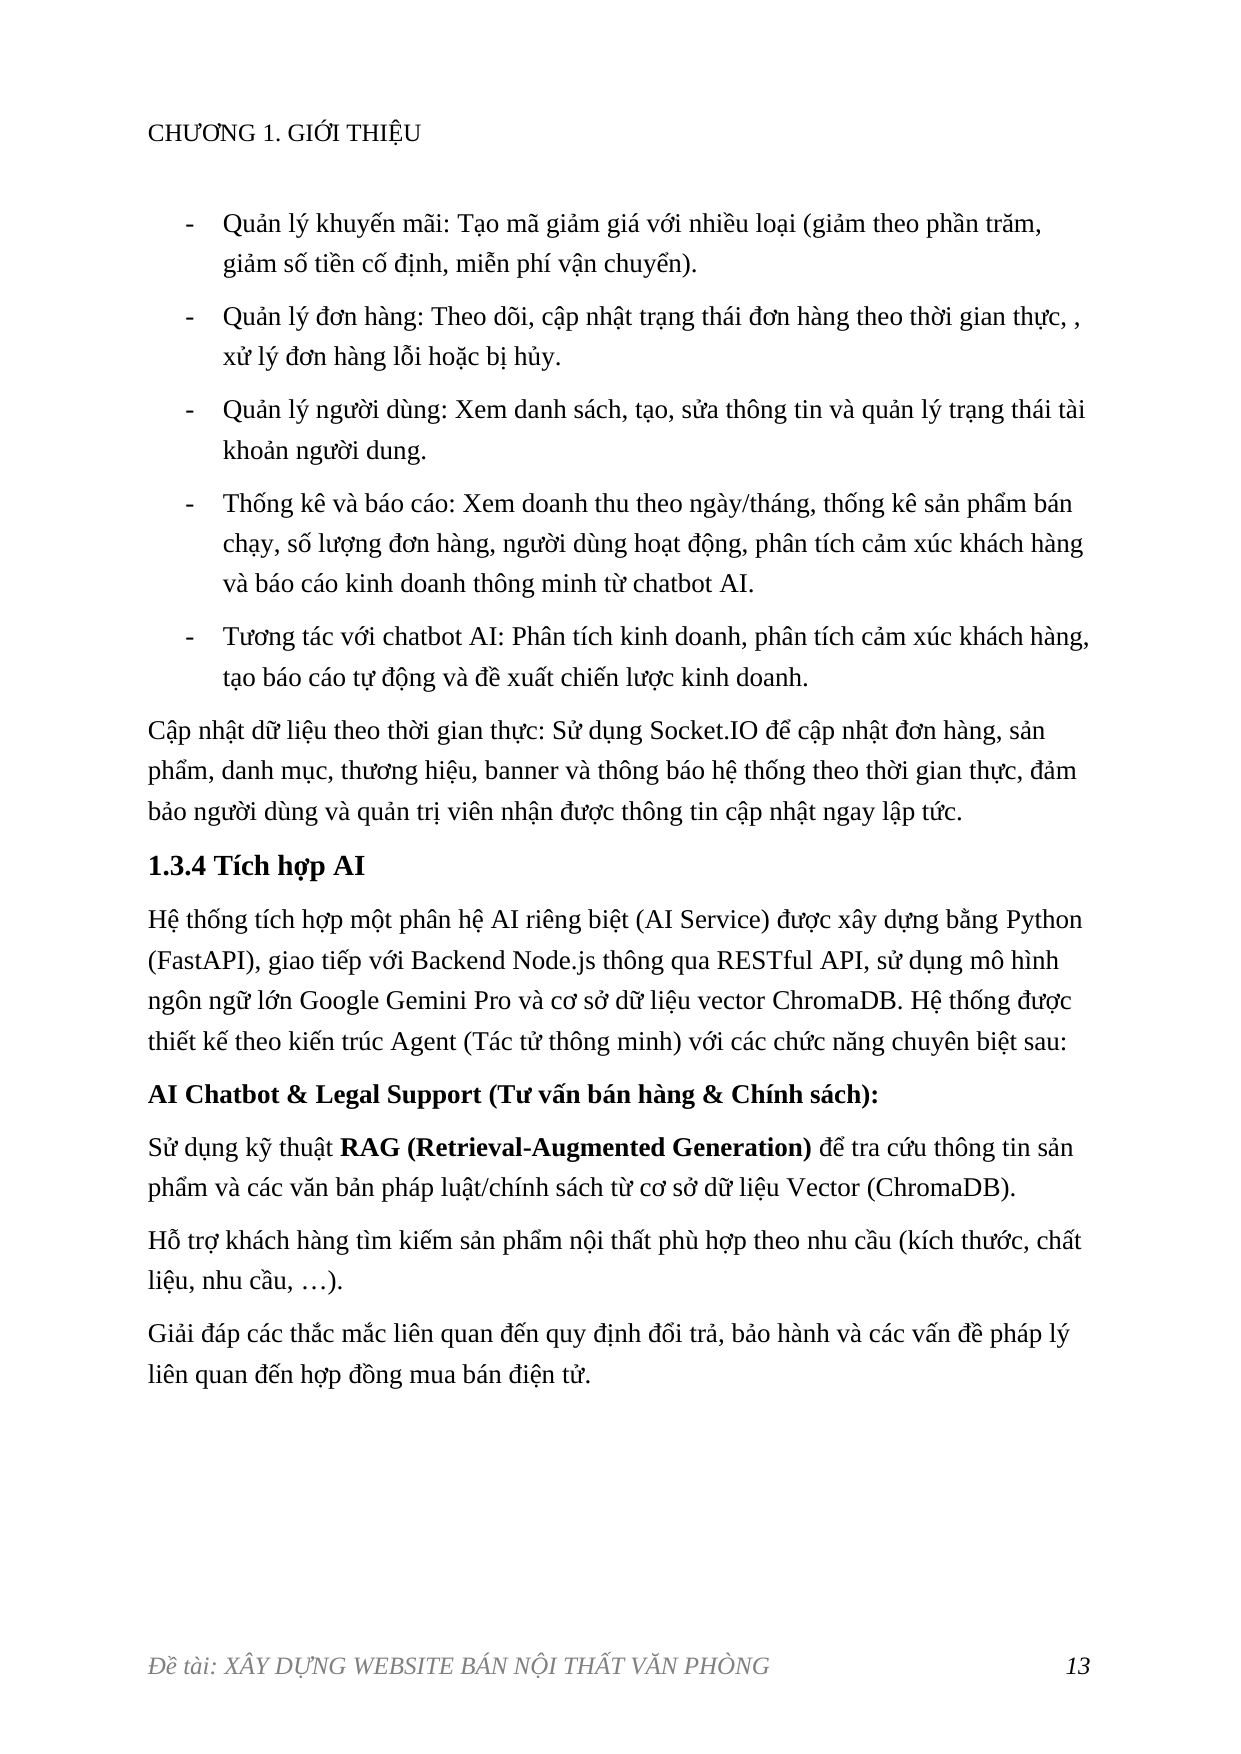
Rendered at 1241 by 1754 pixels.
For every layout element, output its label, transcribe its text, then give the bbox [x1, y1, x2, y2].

list Quản lý khuyến mãi: Tạo mã giảm giá với nhiều loại (giảm theo phần trăm, giảm số tiền cố định, miễn phí vận chuyển). [185, 207, 1092, 278]
text Hệ thống tích hợp một phân hệ AI riêng biệt (AI Service) được xây dựng bằng Python (FastAPI), giao tiếp với Backend Node.js thông qua RESTful API, sử dụng mô hình ngôn ngữ lớn Google Gemini Pro và cơ sở dữ liệu vector ChromaDB. Hệ thống được thiết kế theo kiến trúc Agent (Tác tử thông minh) với các chức năng chuyên biệt sau: [148, 904, 1092, 1056]
list Thống kê và báo cáo: Xem doanh thu theo ngày/tháng, thống kê sản phẩm bán chạy, số lượng đơn hàng, người dùng hoạt động, phân tích cảm xúc khách hàng và báo cáo kinh doanh thông minh từ chatbot AI. [185, 487, 1092, 599]
text Sử dụng kỹ thuật RAG (Retrieval-Augmented Generation) để tra cứu thông tin sản phẩm và các văn bản pháp luật/chính sách từ cơ sở dữ liệu Vector (ChromaDB). [148, 1131, 1092, 1202]
text AI Chatbot & Legal Support (Tư vấn bán hàng & Chính sách): [148, 1078, 1092, 1109]
text Giải đáp các thắc mắc liên quan đến quy định đổi trả, bảo hành và các vấn đề pháp lý liên quan đến hợp đồng mua bán điện tử. [148, 1317, 1092, 1389]
list Quản lý đơn hàng: Theo dõi, cập nhật trạng thái đơn hàng theo thời gian thực, , xử lý đơn hàng lỗi hoặc bị hủy. [185, 300, 1092, 372]
list Tương tác với chatbot AI: Phân tích kinh doanh, phân tích cảm xúc khách hàng, tạo báo cáo tự động và đề xuất chiến lược kinh doanh. [185, 621, 1092, 692]
list Quản lý người dùng: Xem danh sách, tạo, sửa thông tin và quản lý trạng thái tài khoản người dung. [185, 393, 1092, 465]
subtitle Tích hợp AI [148, 848, 1092, 881]
text Cập nhật dữ liệu theo thời gian thực: Sử dụng Socket.IO để cập nhật đơn hàng, sản phẩm, danh mục, thương hiệu, banner và thông báo hệ thống theo thời gian thực, đảm bảo người dùng và quản trị viên nhận được thông tin cập nhật ngay lập tức. [148, 714, 1092, 826]
text Hỗ trợ khách hàng tìm kiếm sản phẩm nội thất phù hợp theo nhu cầu (kích thước, chất liệu, nhu cầu, …). [148, 1224, 1092, 1296]
